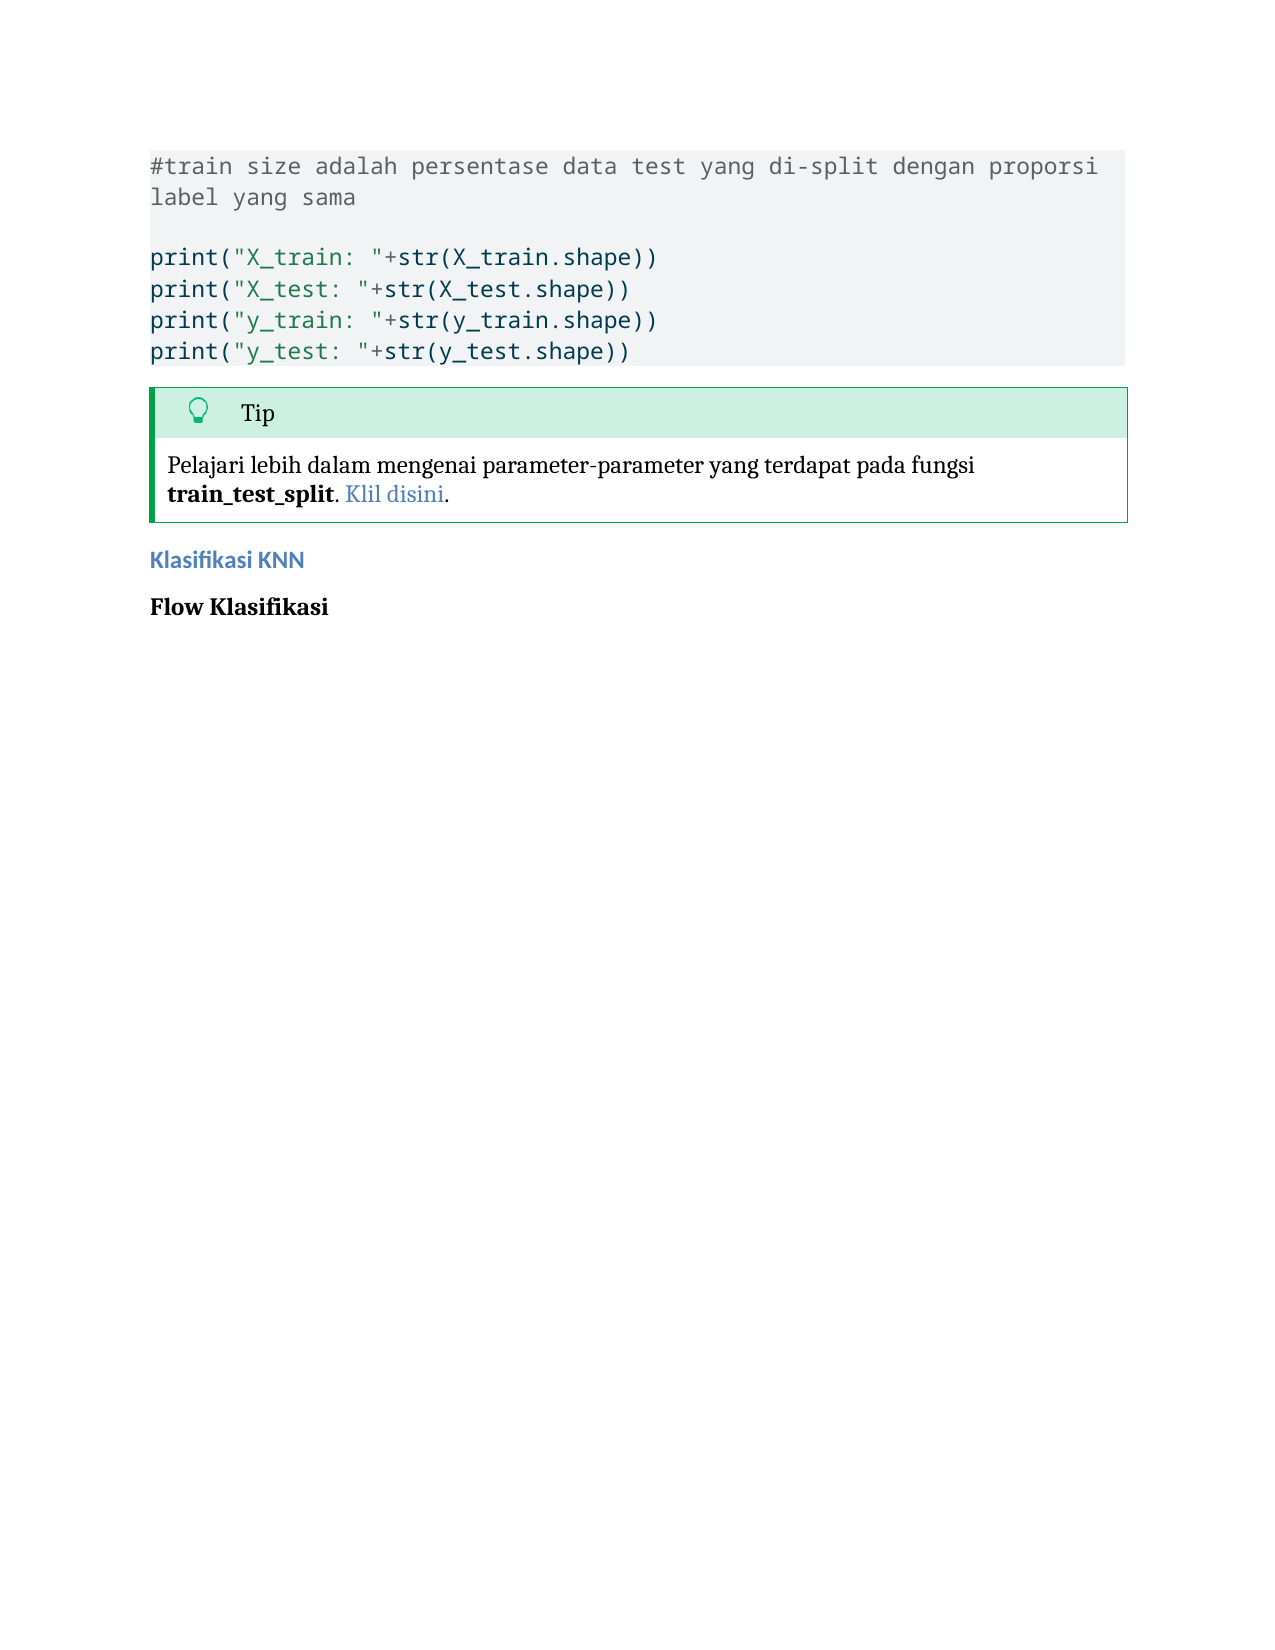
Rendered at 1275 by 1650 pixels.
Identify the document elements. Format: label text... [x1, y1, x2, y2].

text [150, 150, 1125, 366]
subtitle Klasifikasi KNN [150, 544, 1125, 574]
text Flow Klasifikasi [150, 593, 1125, 651]
table_header Tip [155, 388, 1127, 438]
table_cell Pelajari lebih dalam mengenai parameter-parameter yang terdapat pada fungsi train_test_split. Klil disini. [155, 439, 1127, 522]
picture [186, 397, 211, 423]
